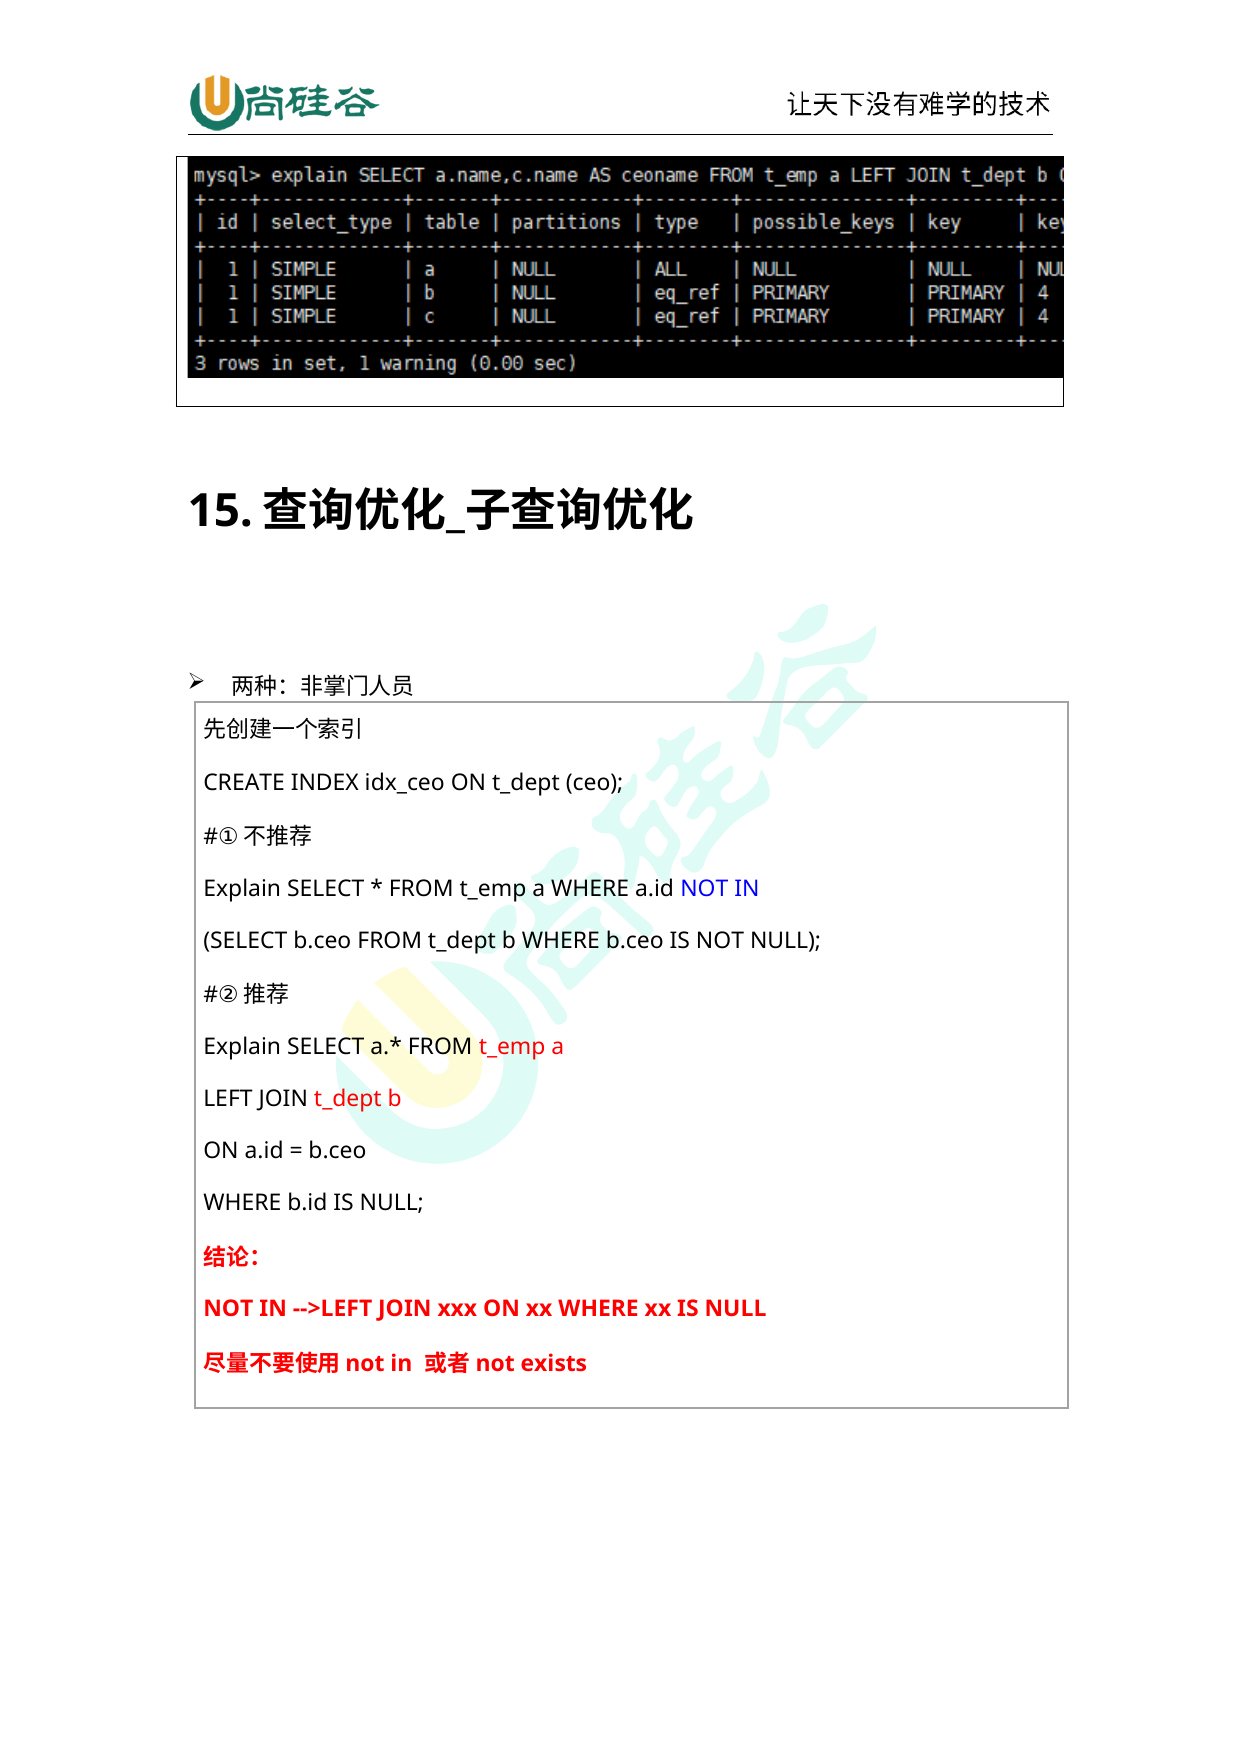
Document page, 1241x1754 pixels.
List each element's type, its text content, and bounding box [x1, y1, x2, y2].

list 两种：非掌门人员 [187, 668, 1053, 701]
subtitle 查询优化_子查询优化 [187, 474, 1053, 540]
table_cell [177, 157, 1063, 406]
picture [187, 157, 1064, 378]
picture [187, 73, 1053, 132]
table_header 先创建一个索引 CREATE INDEX idx_ceo ON t_dept (ceo); #①不推荐 Explain SELECT * FROM t_emp a WHERE a.id NOT IN (SELECT b.ceo FROM t_dept b WHERE b.ceo IS NOT NULL); #②推荐 Explain SELECT a.* FROM t_emp a LEFT JOIN t_dept b ON a.id = b.ceo WHERE b.id IS NULL; 结论： NOT IN -->LEFT JOIN xxx ON xx WHERE xx IS NULL 尽量不要使用not in 或者 not exists [196, 703, 1067, 1407]
